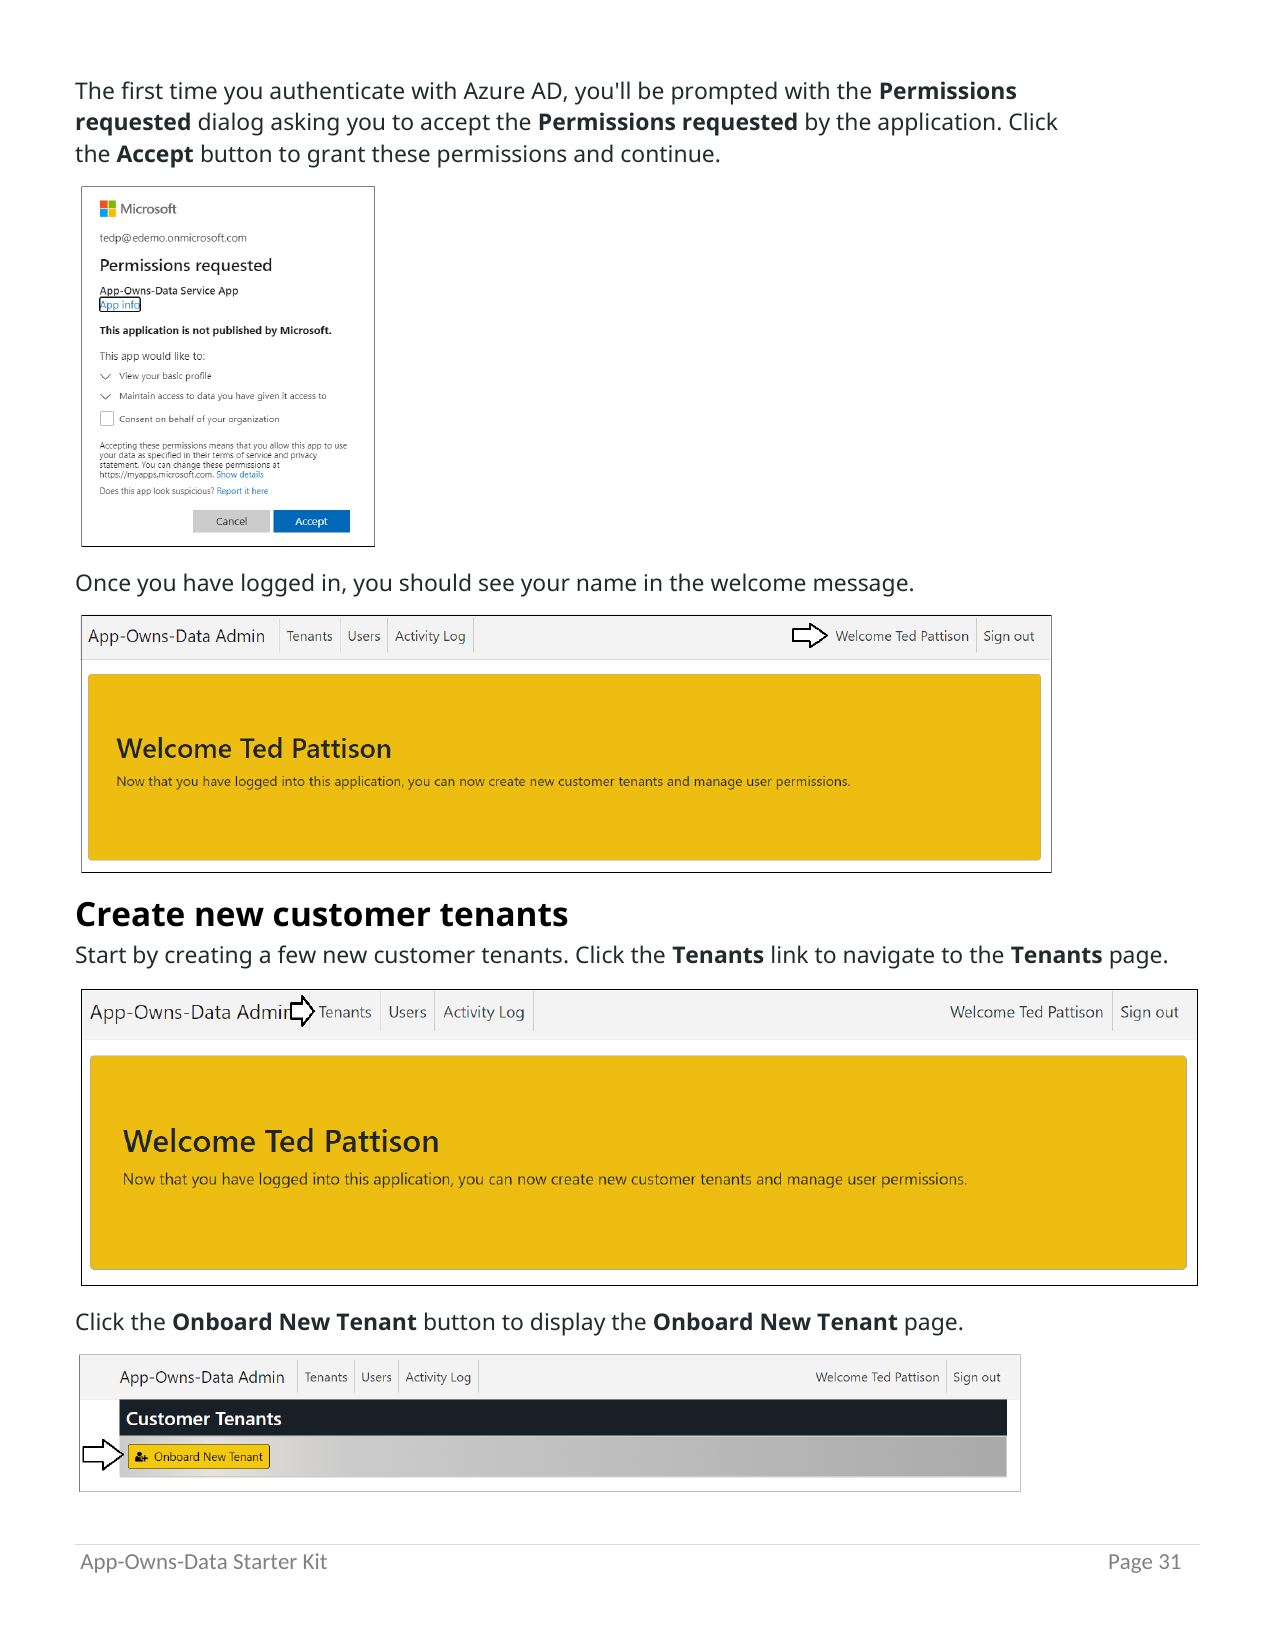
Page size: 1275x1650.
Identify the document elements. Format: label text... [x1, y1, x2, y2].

text Click the Onboard New Tenant button to display the Onboard New Tenant page. [75, 1306, 1200, 1337]
picture [75, 983, 1200, 1294]
picture [75, 611, 1054, 878]
picture [75, 181, 380, 555]
text Start by creating a few new customer tenants. Click the Tenants link to navigate to the Tenants page. [75, 939, 1200, 971]
picture [75, 1350, 1024, 1499]
subtitle Create new customer tenants [75, 891, 1200, 936]
text The first time you authenticate with Azure AD, you'll be prompted with the Permissions requested dialog asking you to accept the Permissions requested by the application. Click the Accept button to grant these permissions and continue. [75, 75, 1200, 169]
text Once you have logged in, you should see your name in the welcome message. [75, 567, 1200, 598]
